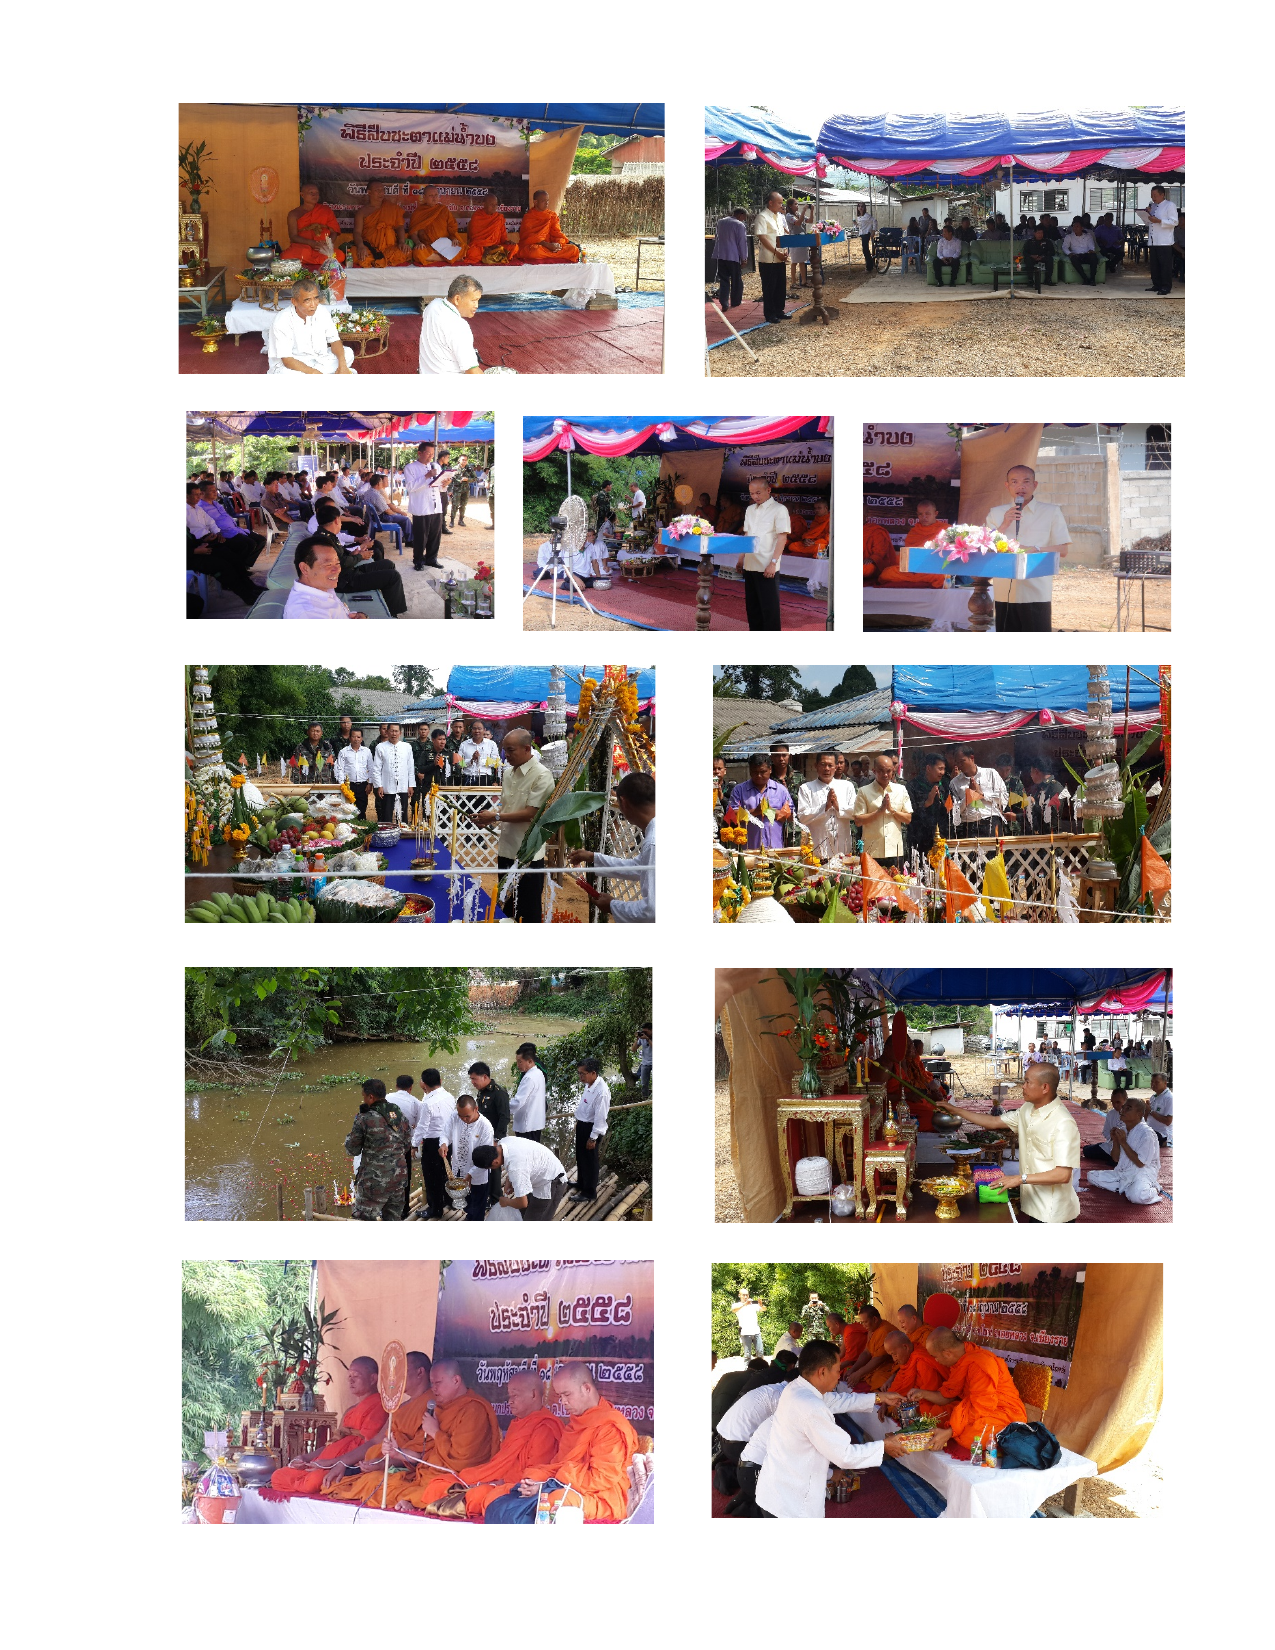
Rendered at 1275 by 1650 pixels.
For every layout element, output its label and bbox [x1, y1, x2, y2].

picture [521, 416, 834, 630]
picture [181, 1260, 654, 1524]
picture [711, 665, 1171, 922]
picture [177, 103, 665, 373]
picture [185, 411, 495, 618]
picture [861, 423, 1172, 630]
picture [183, 967, 652, 1220]
picture [703, 106, 1184, 376]
picture [710, 1263, 1163, 1517]
picture [713, 968, 1172, 1222]
picture [183, 665, 655, 922]
